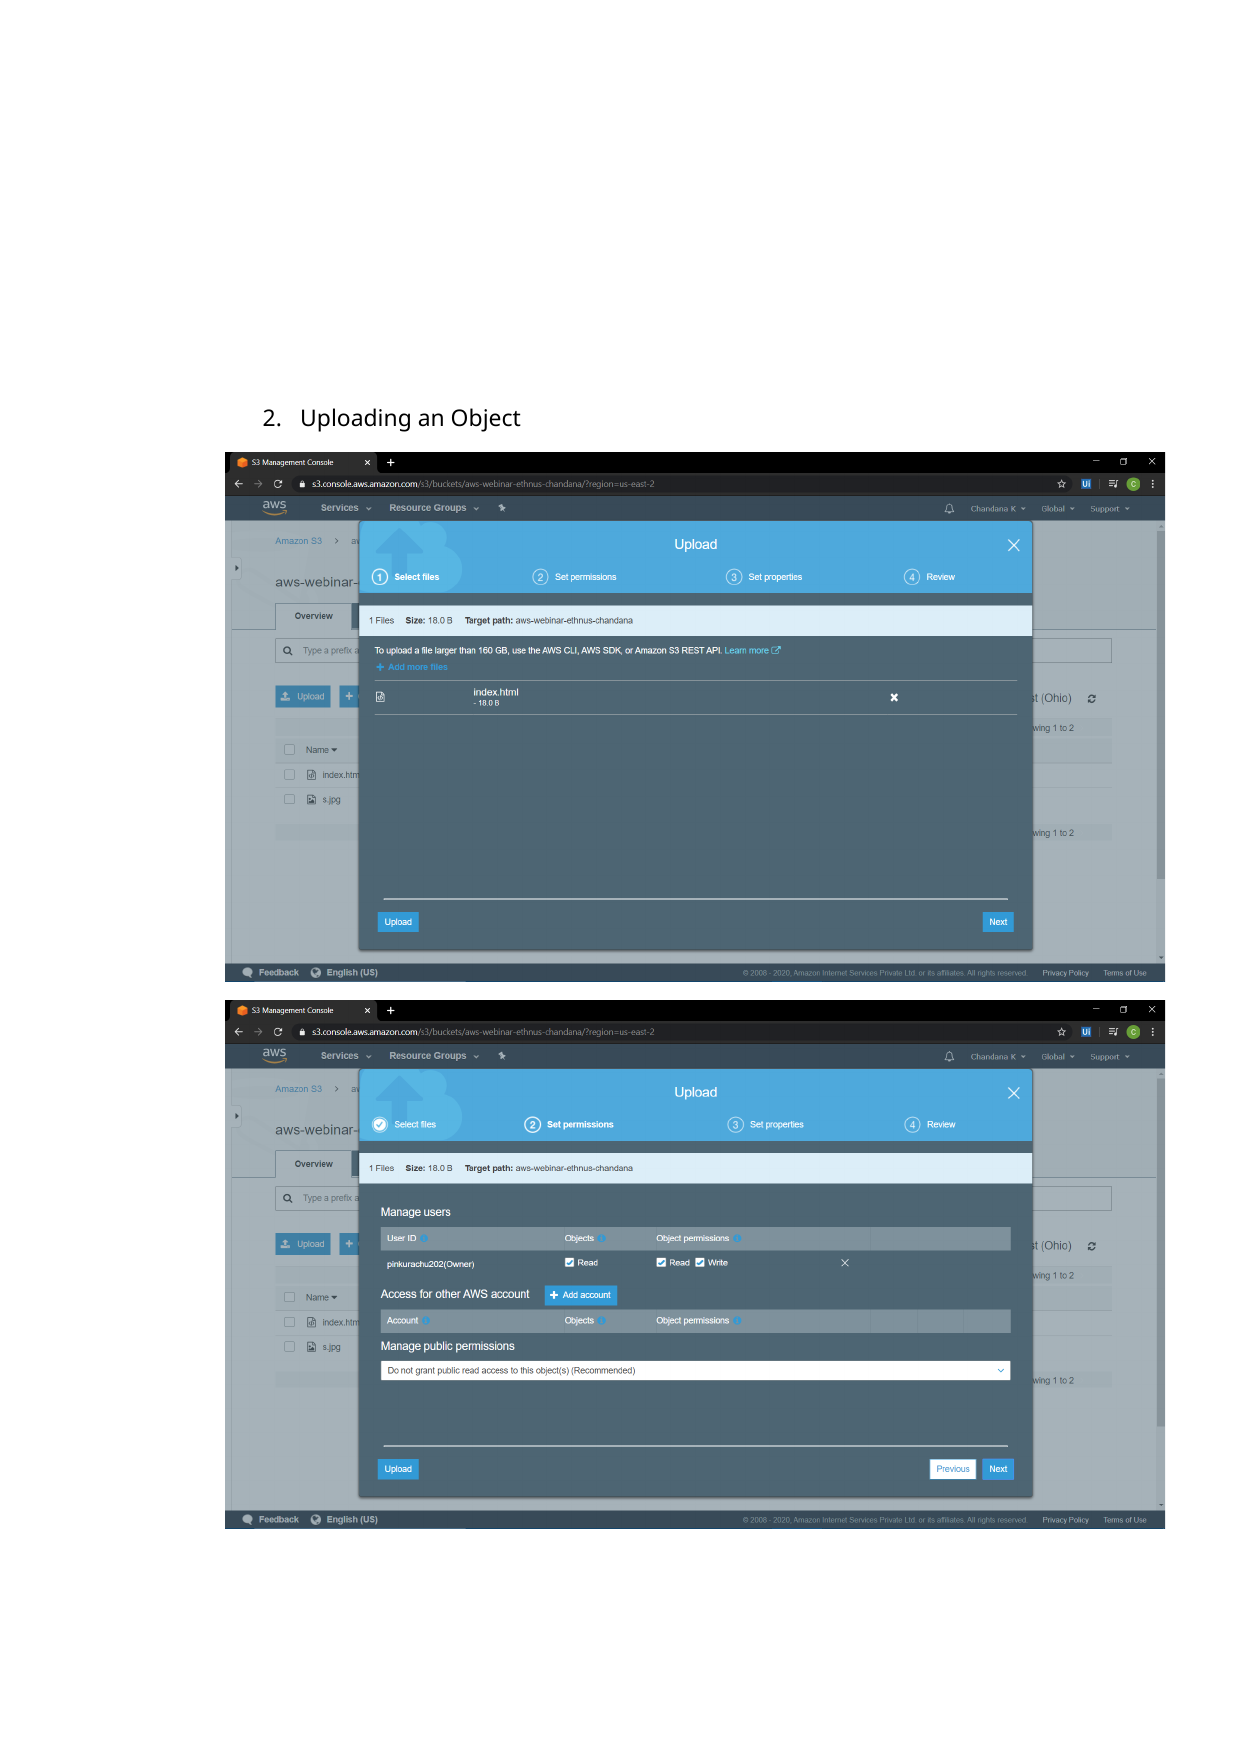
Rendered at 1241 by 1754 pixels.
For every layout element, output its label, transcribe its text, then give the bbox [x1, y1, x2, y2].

picture [225, 1000, 1166, 1529]
list Uploading an Object [262, 402, 1090, 433]
picture [225, 452, 1166, 982]
